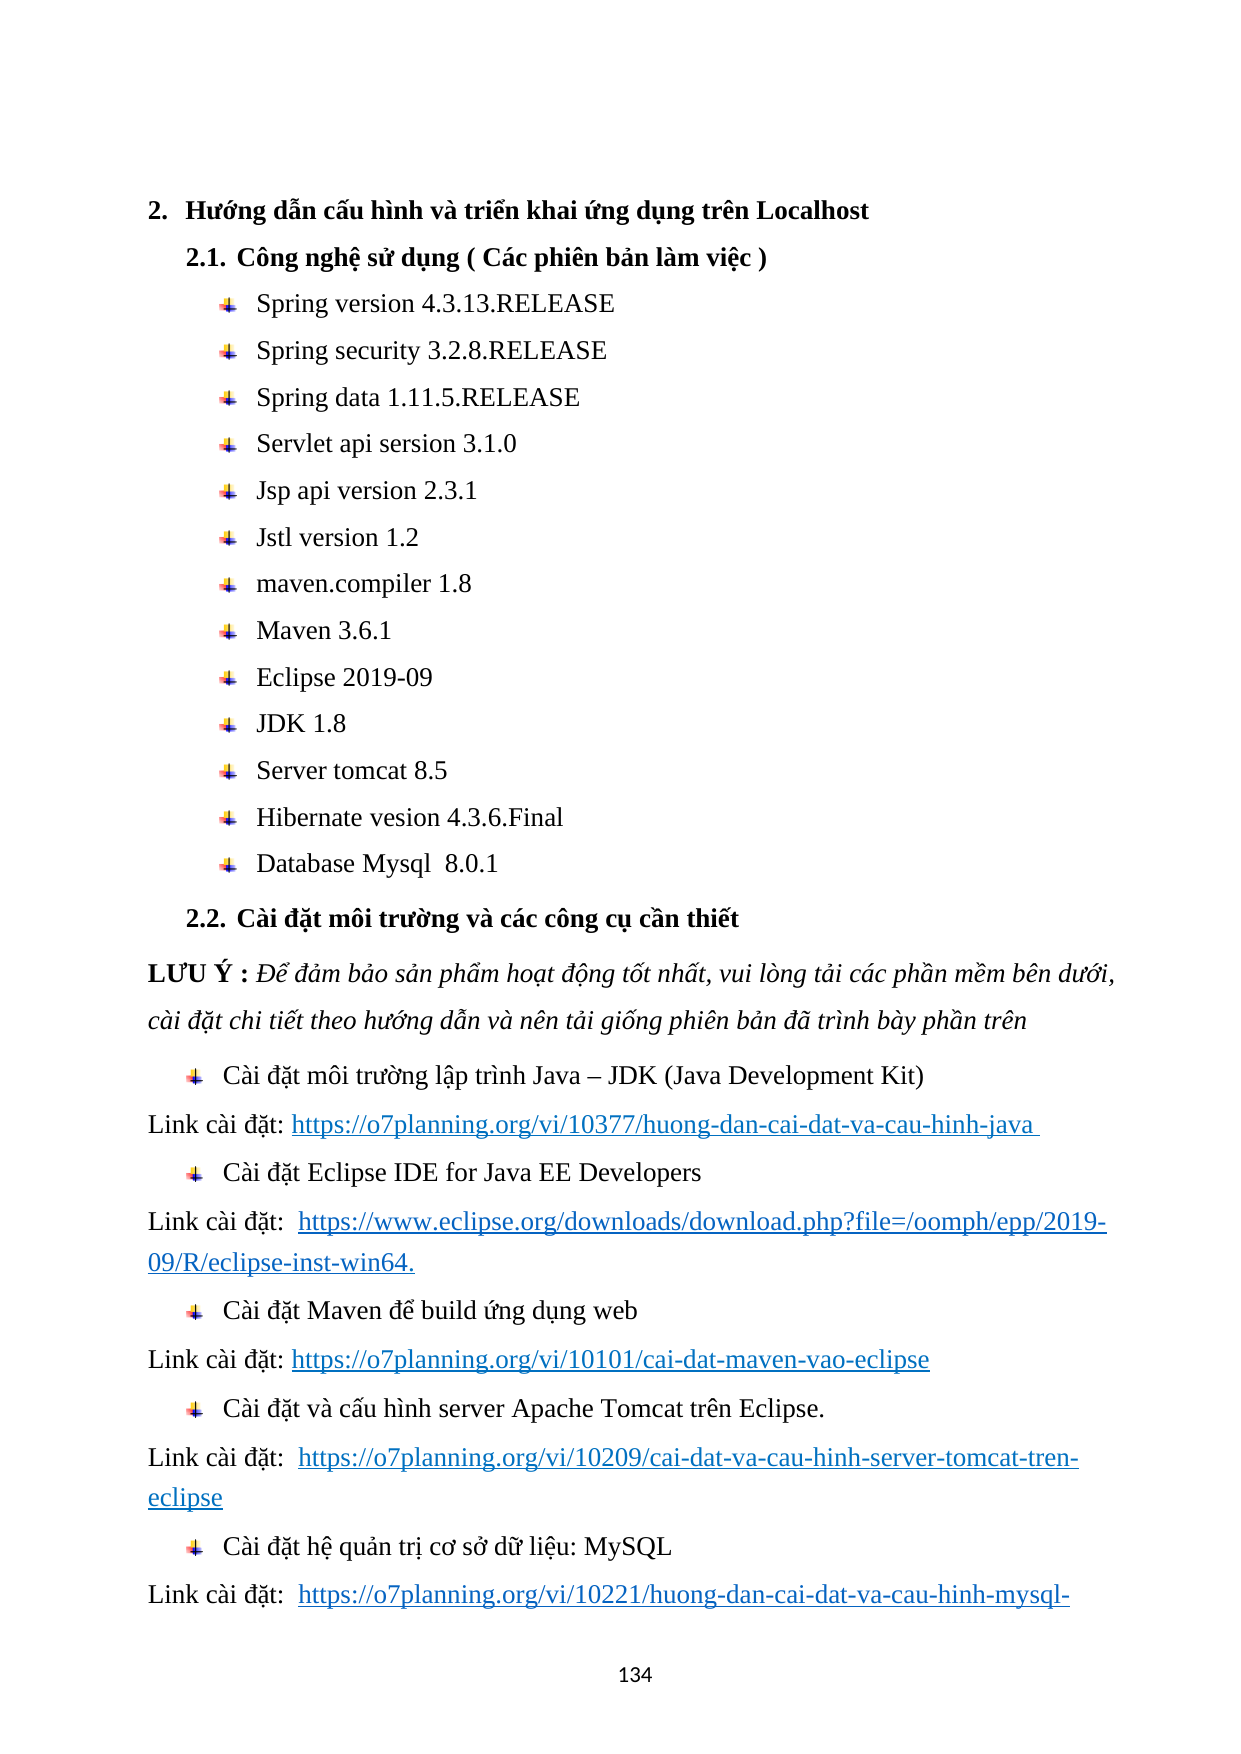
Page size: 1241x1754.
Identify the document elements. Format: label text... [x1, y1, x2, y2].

text Link cài đặt: https://www.eclipse.org/downloads/download.php?file=/oomph/epp/2019-09/R/eclipse-inst-win64. [148, 1205, 1122, 1277]
list Spring security 3.2.8.RELEASE [218, 334, 1122, 365]
list Spring version 4.3.13.RELEASE [218, 287, 1122, 318]
picture [219, 809, 237, 826]
picture [186, 1538, 203, 1556]
list Spring data 1.11.5.RELEASE [218, 381, 1122, 412]
list Server tomcat 8.5 [218, 754, 1122, 785]
picture [186, 1165, 203, 1182]
list Cài đặt môi trường và các công cụ cần thiết [186, 902, 1122, 933]
list Cài đặt hệ quản trị cơ sở dữ liệu: MySQL [185, 1530, 1122, 1561]
list Cài đặt Eclipse IDE for Java EE Developers [185, 1156, 1122, 1188]
list Database Mysql 8.0.1 [218, 847, 1122, 878]
list Công nghệ sử dụng ( Các phiên bản làm việc ) [186, 241, 1122, 272]
picture [219, 342, 237, 360]
list Cài đặt môi trường lập trình Java – JDK (Java Development Kit) [185, 1059, 1122, 1090]
list Cài đặt và cấu hình server Apache Tomcat trên Eclipse. [185, 1392, 1122, 1423]
picture [219, 296, 237, 313]
list JDK 1.8 [218, 707, 1122, 738]
picture [219, 436, 237, 453]
list Maven 3.6.1 [218, 614, 1122, 645]
list Jstl version 1.2 [218, 521, 1122, 552]
picture [219, 669, 237, 686]
text Link cài đặt: https://o7planning.org/vi/10209/cai-dat-va-cau-hinh-server-tomcat-tren-eclipse [148, 1441, 1122, 1512]
picture [219, 856, 237, 873]
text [148, 1578, 1122, 1610]
list Servlet api sersion 3.1.0 [218, 427, 1122, 458]
picture [219, 762, 237, 780]
picture [219, 389, 237, 406]
list Hướng dẫn cấu hình và triển khai ứng dụng trên Localhost [148, 194, 1122, 225]
picture [219, 716, 237, 733]
list Cài đặt Maven để build ứng dụng web [185, 1294, 1122, 1326]
picture [219, 576, 237, 593]
picture [219, 482, 237, 500]
list maven.compiler 1.8 [218, 567, 1122, 598]
picture [219, 622, 237, 640]
picture [186, 1067, 203, 1085]
picture [219, 529, 237, 546]
list Hibernate vesion 4.3.6.Final [218, 801, 1122, 832]
list Eclipse 2019-09 [218, 661, 1122, 692]
picture [186, 1400, 203, 1418]
list Jsp api version 2.3.1 [218, 474, 1122, 505]
text Link cài đặt: https://o7planning.org/vi/10101/cai-dat-maven-vao-eclipse [148, 1343, 1122, 1374]
text Link cài đặt: https://o7planning.org/vi/10377/huong-dan-cai-dat-va-cau-hinh-java [148, 1108, 1122, 1139]
picture [186, 1303, 203, 1320]
text LƯU Ý : Để đảm bảo sản phẩm hoạt động tốt nhất, vui lòng tải các phần mềm bên dưới, cài đặt chi tiết theo hướng dẫn và nên tải giống phiên bản đã trình bày phần trên [148, 957, 1122, 1035]
